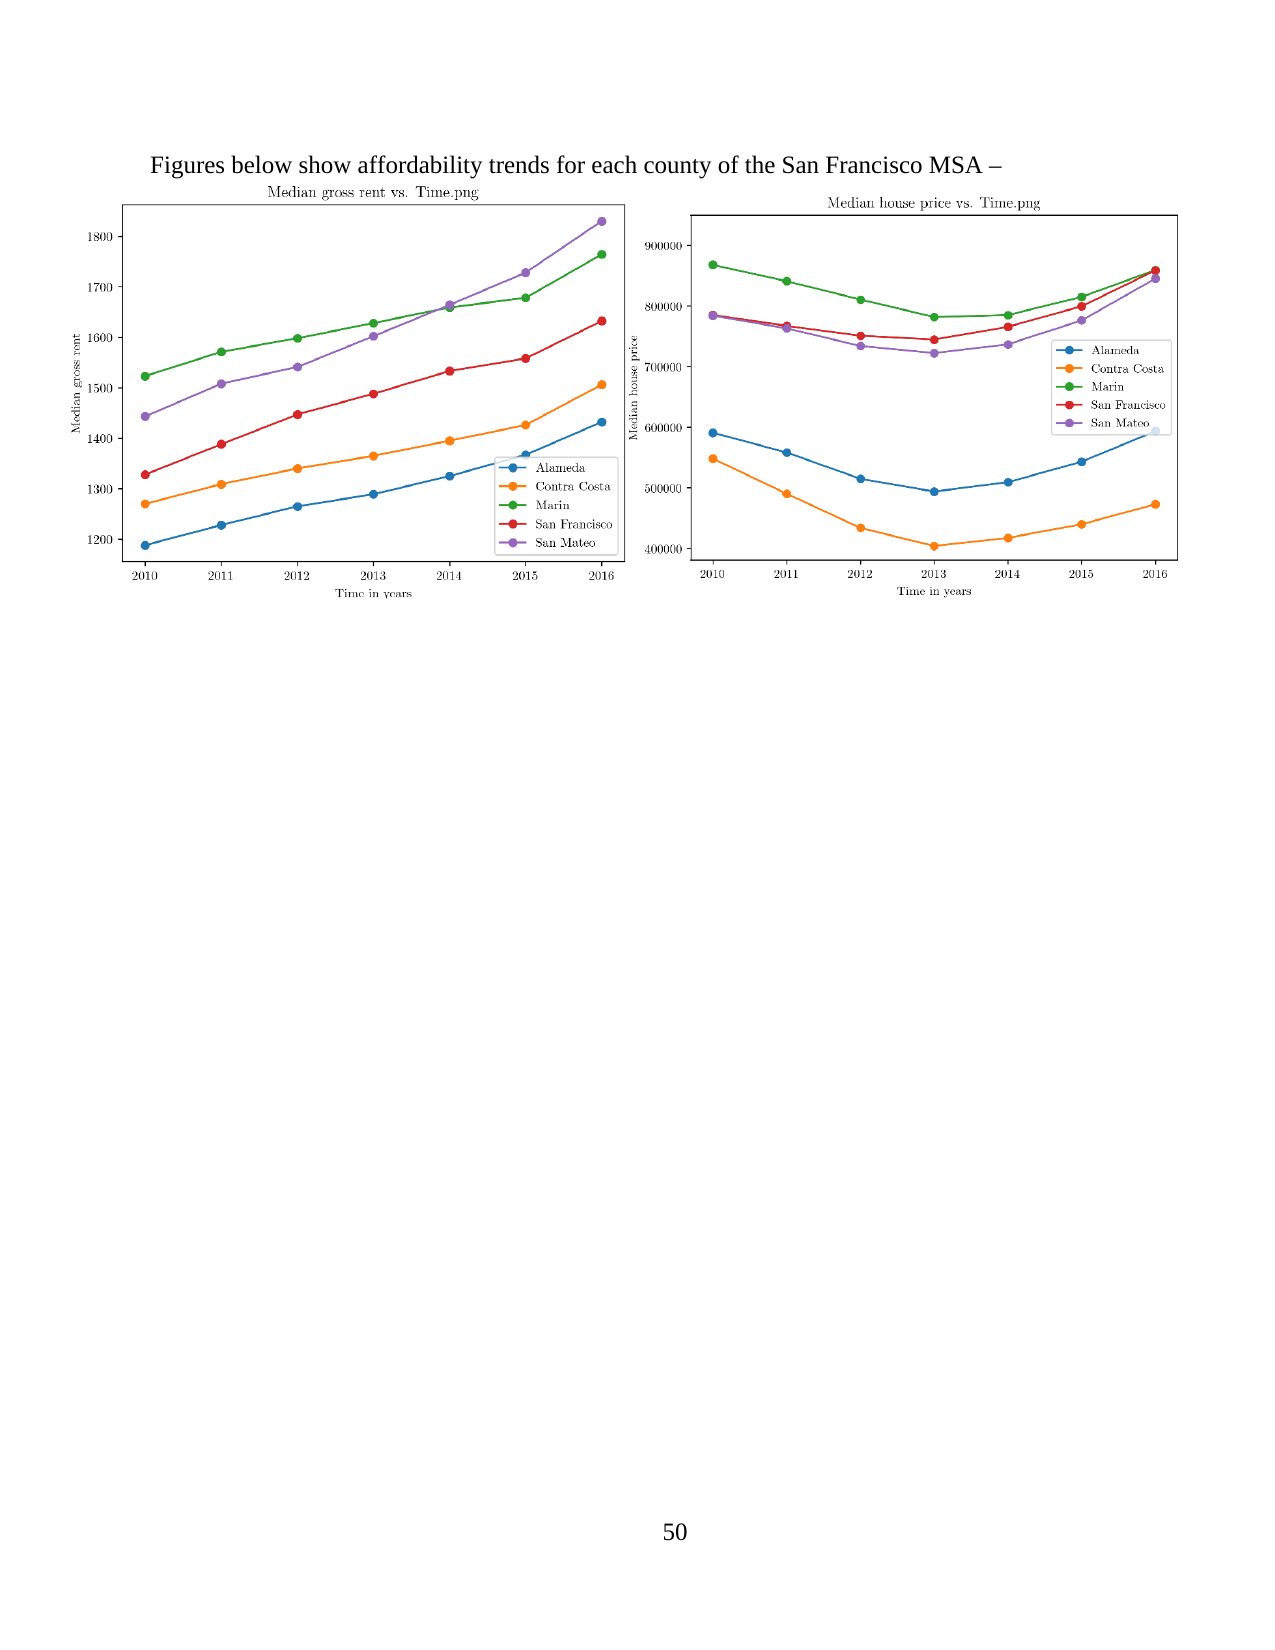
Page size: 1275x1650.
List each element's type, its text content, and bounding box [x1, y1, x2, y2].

picture [68, 185, 1182, 599]
text Figures below show affordability trends for each county of the San Francisco MSA – [150, 150, 1125, 179]
